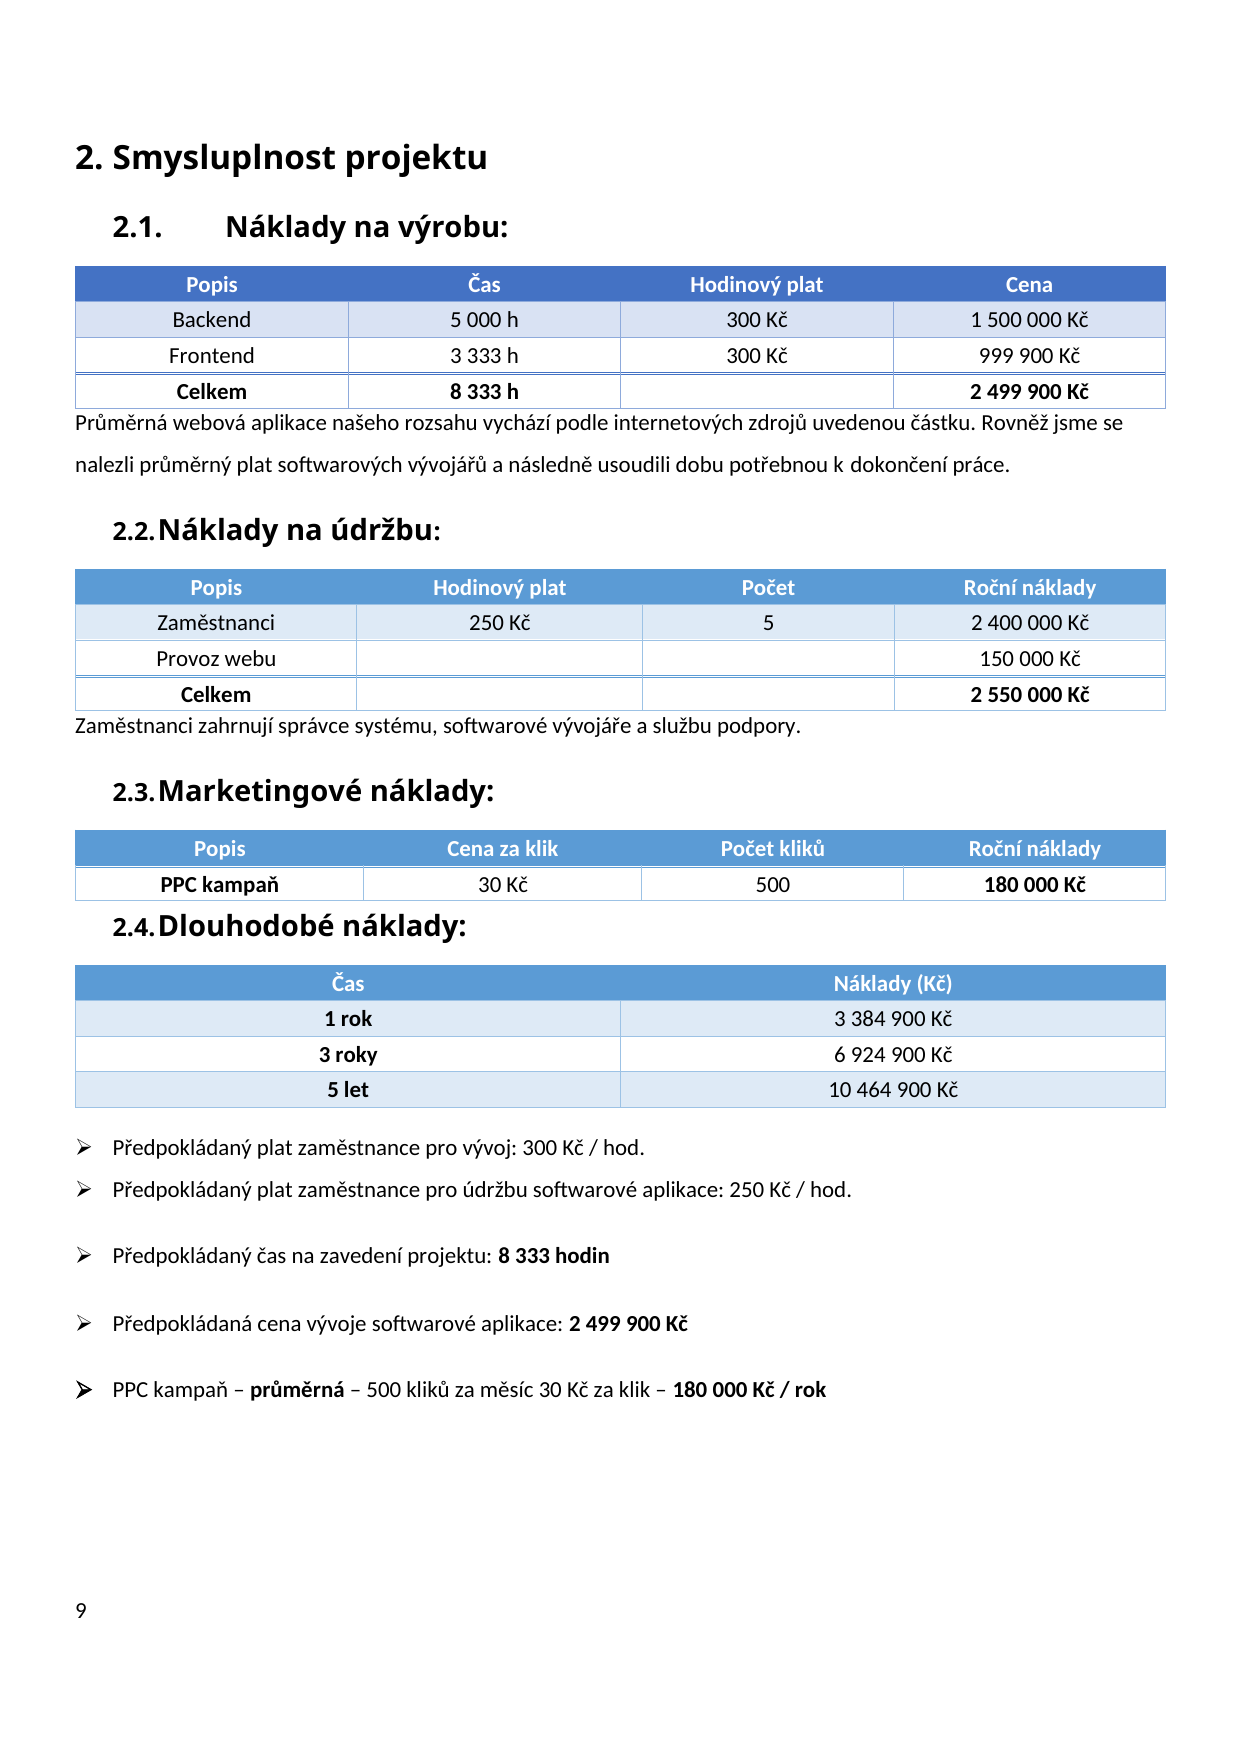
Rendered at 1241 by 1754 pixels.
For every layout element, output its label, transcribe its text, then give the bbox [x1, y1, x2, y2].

table_cell 300 Kč [621, 302, 893, 337]
list Předpokládaný plat zaměstnance pro údržbu softwarové aplikace: 250 Kč / hod. [75, 1175, 1165, 1203]
table_cell 250 Kč [357, 605, 642, 639]
table_header Hodinový plat [621, 267, 893, 301]
table_cell PPC kampaň [76, 868, 363, 900]
list Předpokládaný plat zaměstnance pro vývoj: 300 Kč / hod. [75, 1133, 1165, 1161]
table_cell 150 000 Kč [895, 641, 1165, 675]
table_cell 5 let [76, 1072, 620, 1107]
table_cell 6 924 900 Kč [621, 1037, 1165, 1071]
subtitle Marketingové náklady: [112, 770, 1165, 810]
list PPC kampaň – průměrná – 500 kliků za měsíc 30 Kč za klik – 180 000 Kč / rok [75, 1376, 1165, 1404]
table_cell 2 400 000 Kč [895, 605, 1165, 639]
table_cell 999 900 Kč [894, 338, 1165, 372]
table_cell Backend [76, 302, 348, 337]
table_cell 300 Kč [621, 338, 893, 372]
table_header Roční náklady [904, 831, 1165, 865]
table_header Čas [76, 966, 620, 1000]
table_cell 1 rok [76, 1001, 620, 1036]
table_cell 5 000 h [349, 302, 620, 337]
table_cell 2 499 900 Kč [894, 375, 1165, 407]
table_cell 180 000 Kč [904, 868, 1165, 900]
list Předpokládaná cena vývoje softwarové aplikace: 2 499 900 Kč [75, 1309, 1165, 1337]
table_header Počet [643, 570, 894, 604]
table_cell 5 [643, 605, 894, 639]
subtitle Náklady na výrobu: [112, 206, 1165, 246]
subtitle Náklady na údržbu: [112, 509, 1165, 549]
table_header Popis [76, 570, 356, 604]
table_cell 3 384 900 Kč [621, 1001, 1165, 1036]
table_cell [643, 641, 894, 675]
table_header Popis [76, 831, 363, 865]
table_cell 3 roky [76, 1037, 620, 1071]
list Předpokládaný čas na zavedení projektu: 8 333 hodin [75, 1242, 1165, 1270]
table_cell [643, 678, 894, 710]
table_header Počet kliků [642, 831, 903, 865]
subtitle Smysluplnost projektu [75, 134, 1165, 179]
table_cell 2 550 000 Kč [895, 678, 1165, 710]
table_cell Celkem [76, 375, 348, 407]
table_cell [621, 375, 893, 407]
table_cell [357, 678, 642, 710]
table_header Cena za klik [364, 831, 641, 865]
table_header Hodinový plat [357, 570, 642, 604]
table_header Čas [349, 267, 620, 301]
table_cell Zaměstnanci [76, 605, 356, 639]
subtitle Dlouhodobé náklady: [112, 906, 1165, 945]
table_cell 8 333 h [349, 375, 620, 407]
table_header Roční náklady [895, 570, 1165, 604]
table_cell Provoz webu [76, 641, 356, 675]
table_cell 3 333 h [349, 338, 620, 372]
table_cell 500 [642, 868, 903, 900]
text Průměrná webová aplikace našeho rozsahu vychází podle internetových zdrojů uvedenou částku. Rovněž jsme se nalezli průměrný plat softwarových vývojářů a následně usoudili dobu potřebnou k dokončení práce. [75, 409, 1165, 478]
table_header Náklady (Kč) [621, 966, 1165, 1000]
table_cell Frontend [76, 338, 348, 372]
text Zaměstnanci zahrnují správce systému, softwarové vývojáře a službu podpory. [75, 711, 1165, 739]
table_header Popis [76, 267, 348, 301]
table_header Cena [894, 267, 1165, 301]
table_cell 1 500 000 Kč [894, 302, 1165, 337]
table_cell [357, 641, 642, 675]
table_cell 10 464 900 Kč [621, 1072, 1165, 1107]
table_cell Celkem [76, 678, 356, 710]
table_cell 30 Kč [364, 868, 641, 900]
